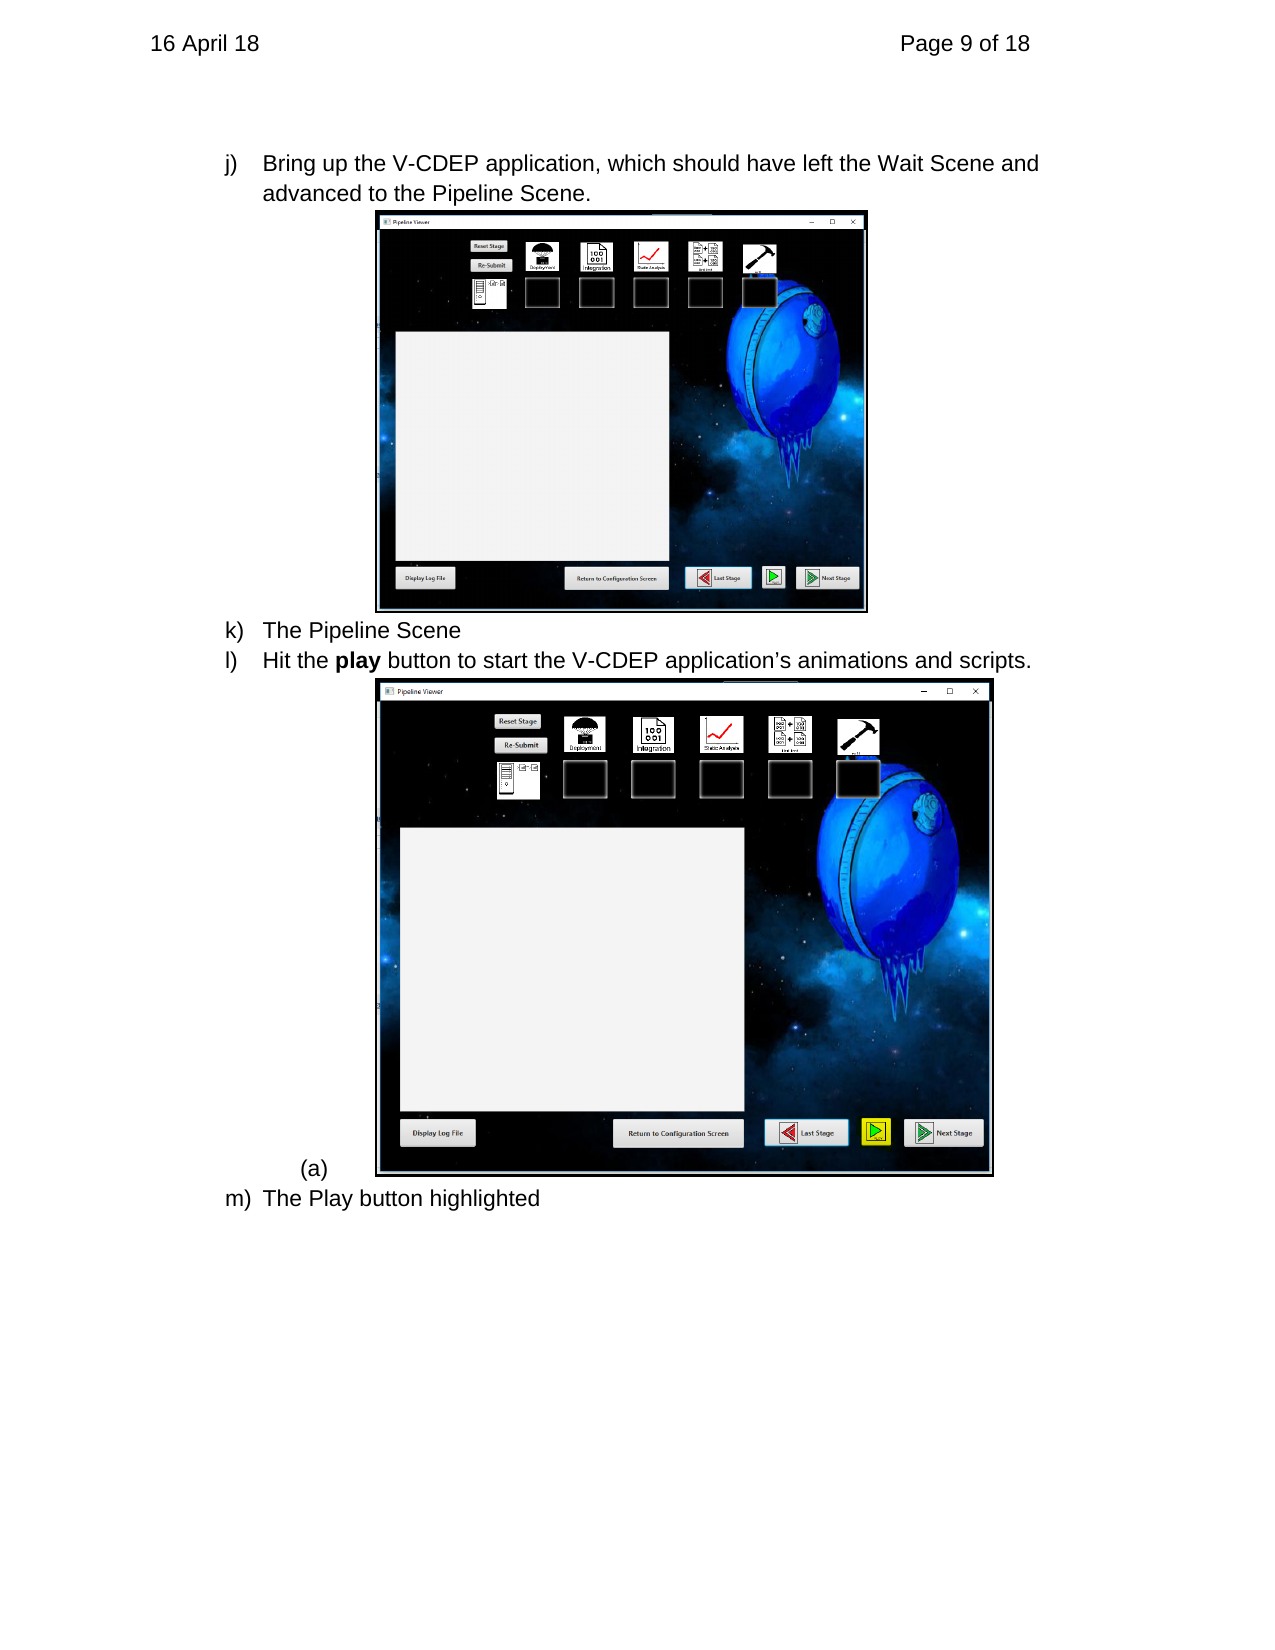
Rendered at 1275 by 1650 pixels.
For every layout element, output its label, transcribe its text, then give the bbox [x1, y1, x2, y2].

picture [377, 213, 866, 611]
list The Pipeline Scene [225, 617, 1125, 643]
list The Play button highlighted [225, 1185, 1125, 1212]
picture [377, 680, 992, 1174]
list Bring up the V-CDEP application, which should have left the Wait Scene and advanced to the Pipeline Scene. [225, 150, 1125, 207]
list Hit the play button to start the V-CDEP application’s animations and scripts. [225, 647, 1125, 674]
